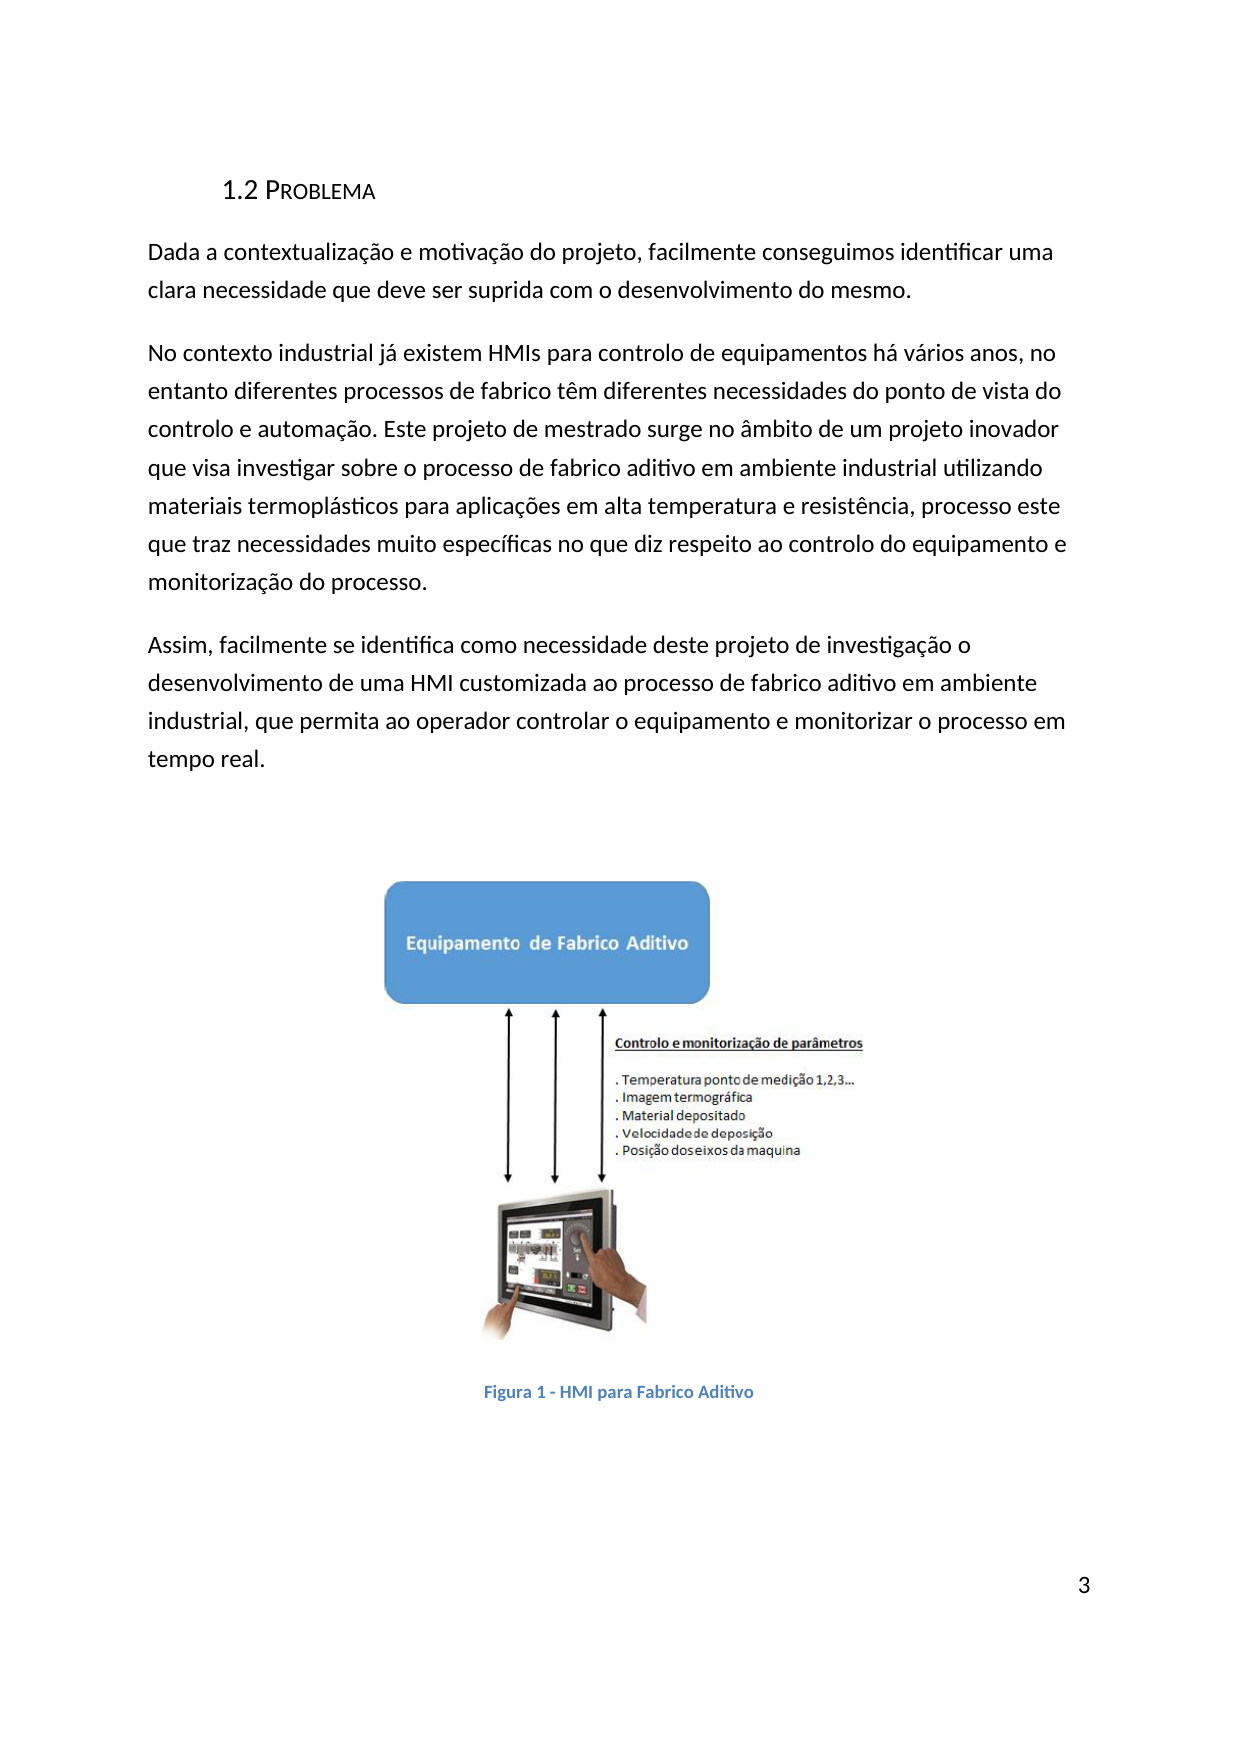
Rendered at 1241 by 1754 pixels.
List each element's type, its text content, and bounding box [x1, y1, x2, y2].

text Figura 1 - HMI para Fabrico Aditivo [148, 1380, 1090, 1403]
text No contexto industrial já existem HMIs para controlo de equipamentos há vários anos, no entanto diferentes processos de fabrico têm diferentes necessidades do ponto de vista do controlo e automação. Este projeto de mestrado surge no âmbito de um projeto inovador que visa investigar sobre o processo de fabrico aditivo em ambiente industrial utilizando materiais termoplásticos para aplicações em alta temperatura e resistência, processo este que traz necessidades muito específicas no que diz respeito ao controlo do equipamento e monitorização do processo. [148, 337, 1090, 597]
picture [362, 869, 876, 1348]
subtitle 1.2 Problema [148, 171, 1090, 206]
text Dada a contextualização e motivação do projeto, facilmente conseguimos identificar uma clara necessidade que deve ser suprida com o desenvolvimento do mesmo. [148, 236, 1090, 305]
text Assim, facilmente se identifica como necessidade deste projeto de investigação o desenvolvimento de uma HMI customizada ao processo de fabrico aditivo em ambiente industrial, que permita ao operador controlar o equipamento e monitorizar o processo em tempo real. [148, 629, 1090, 774]
